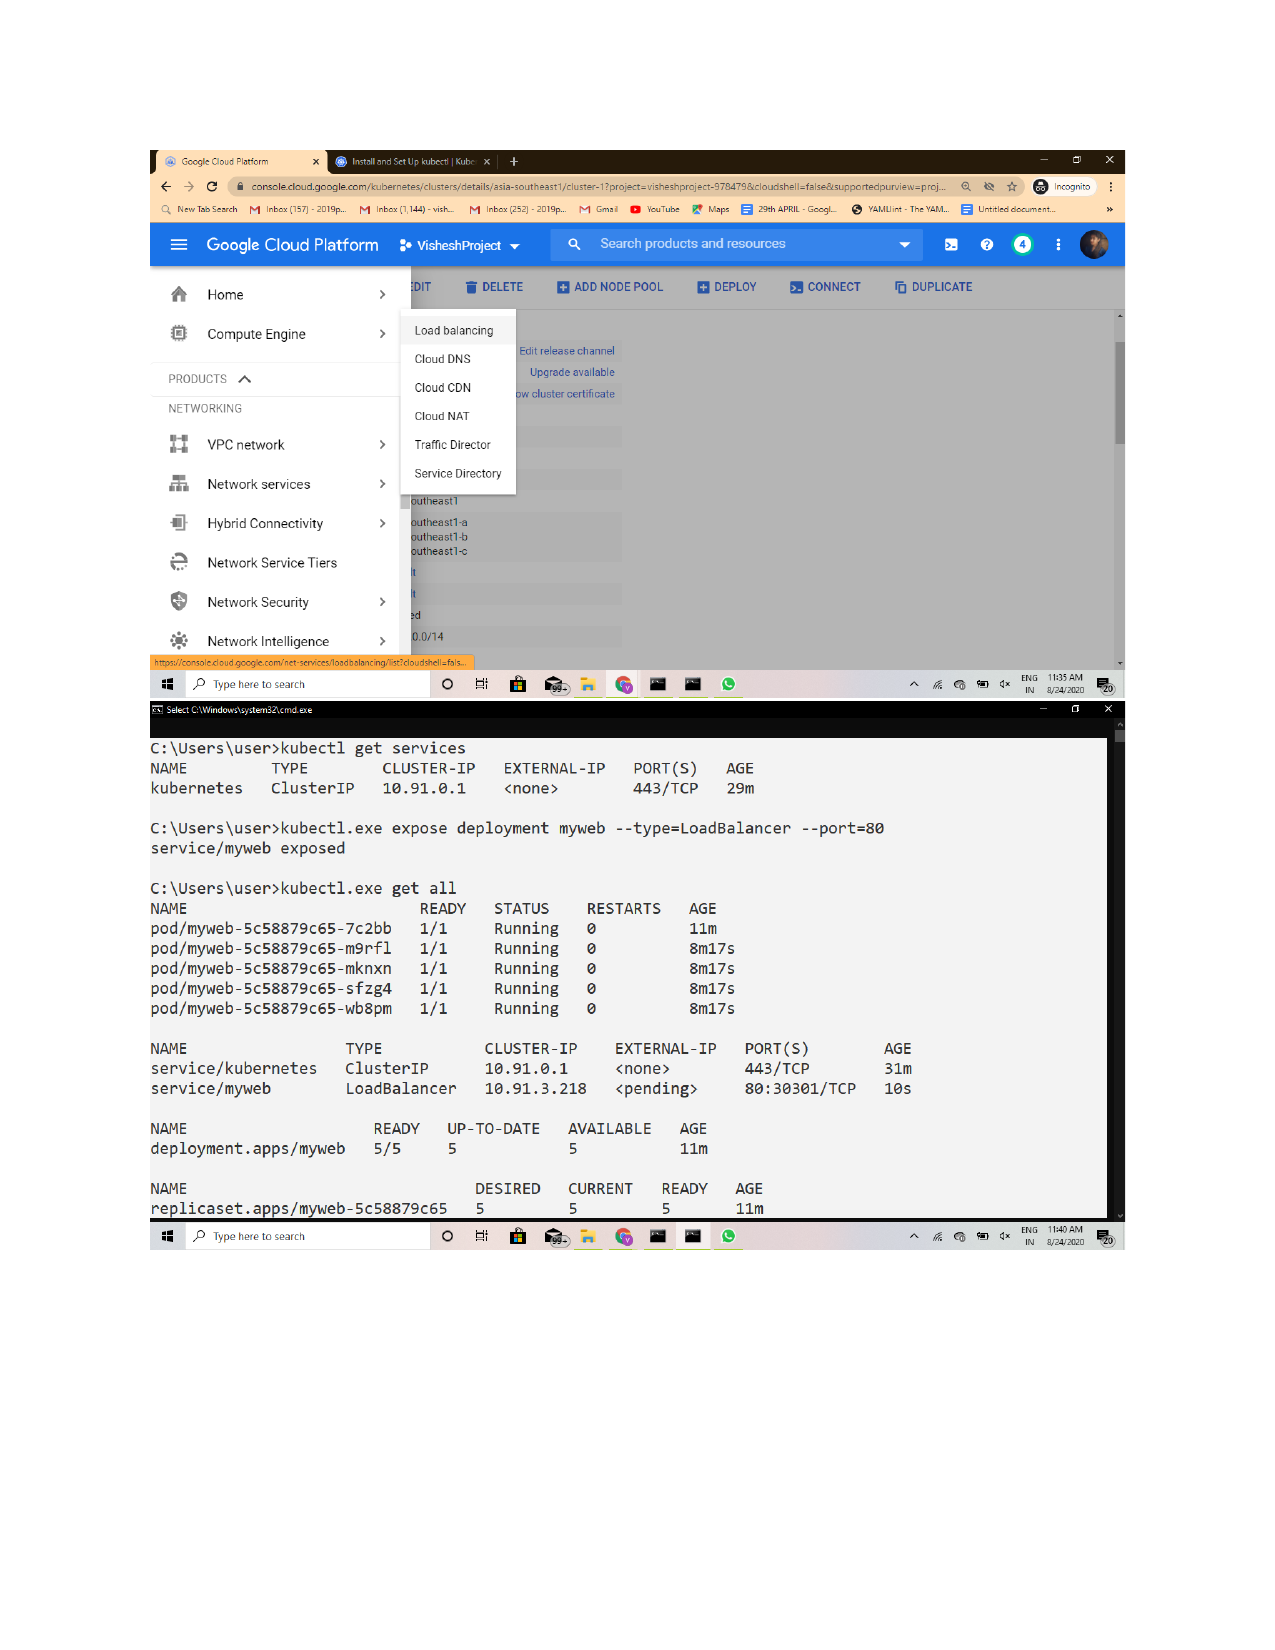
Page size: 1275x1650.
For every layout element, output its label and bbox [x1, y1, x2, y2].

picture [150, 150, 1125, 698]
picture [150, 701, 1125, 1250]
